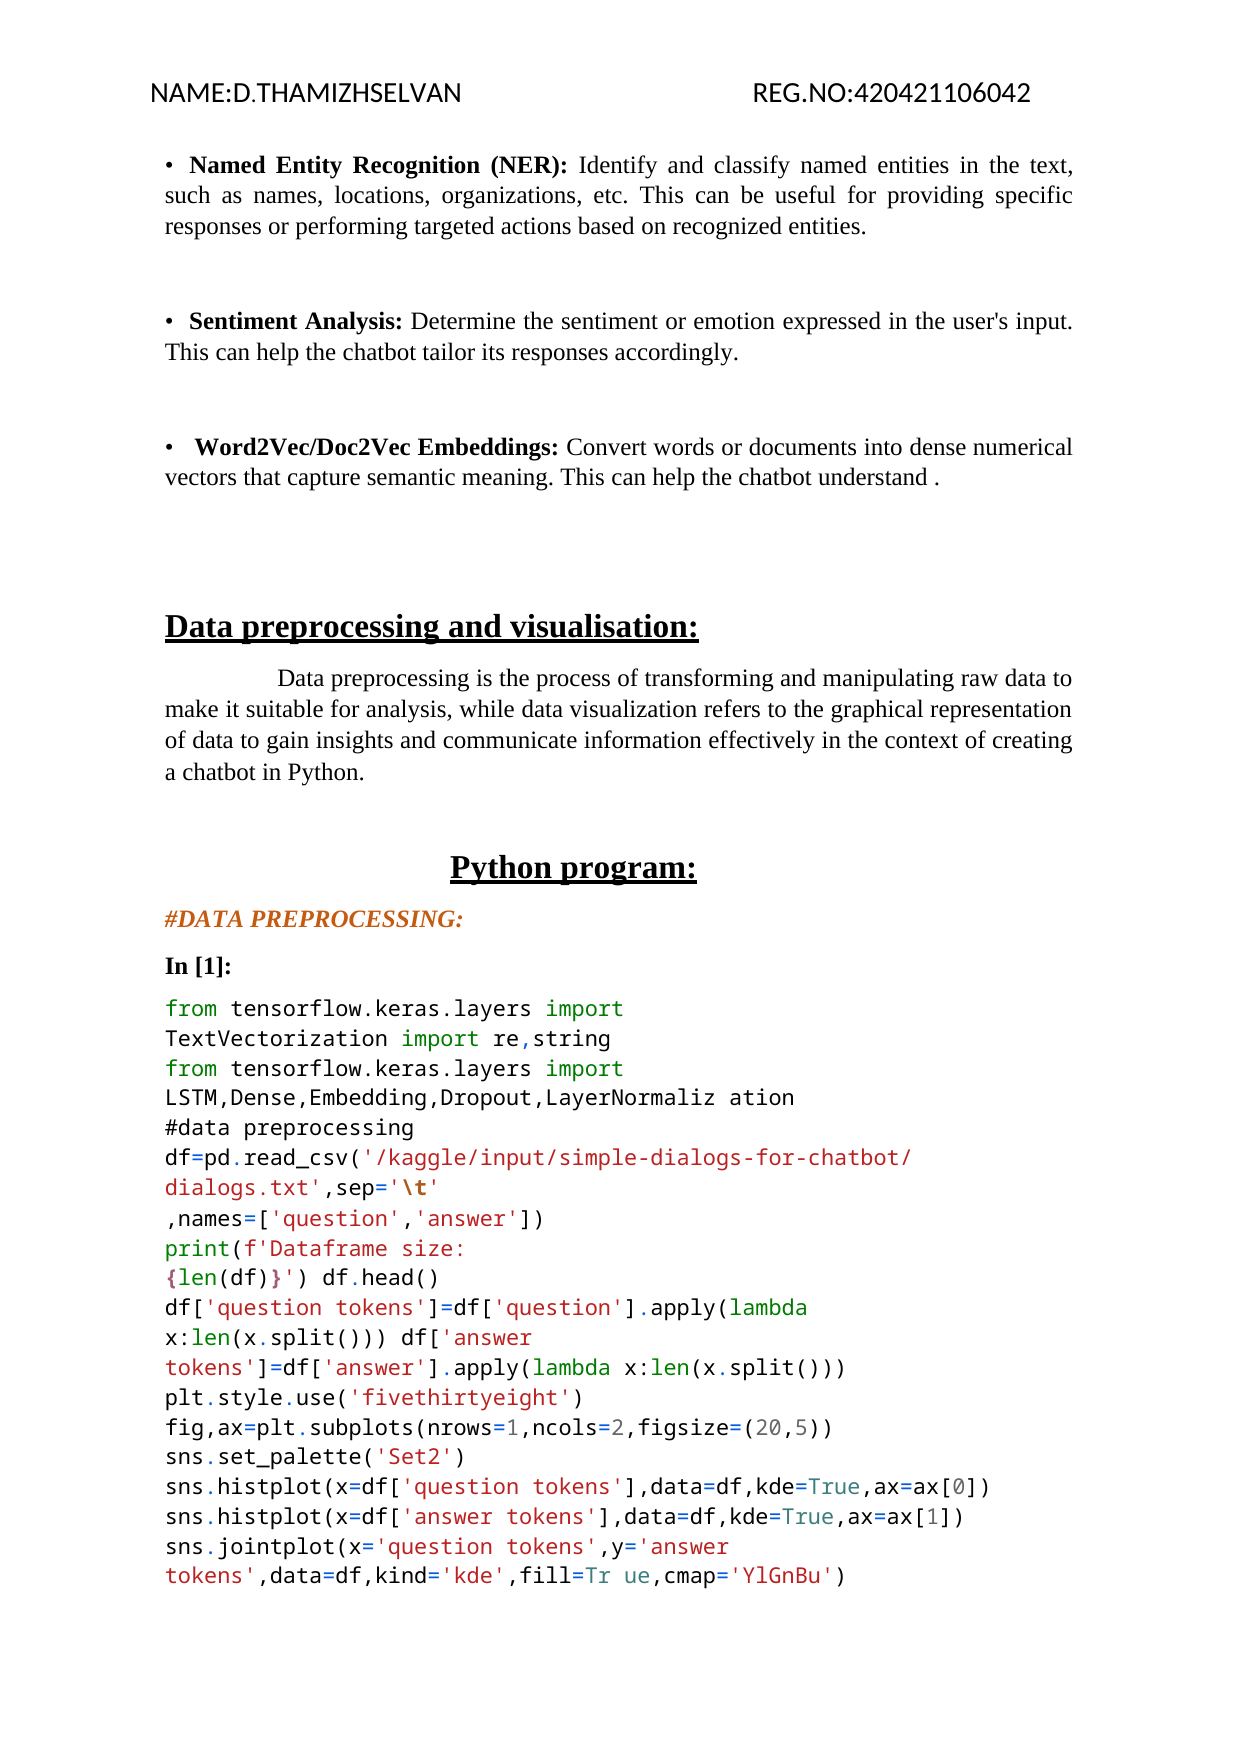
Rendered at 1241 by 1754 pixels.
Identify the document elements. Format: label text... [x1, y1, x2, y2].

text ,names=['question','answer']) print(f'Dataframe size: {len(df)}') df.head() [164, 1203, 556, 1292]
text Data preprocessing is the process of transforming and manipulating raw data to make it suitable for analysis, while data visualization refers to the graphical representation of data to gain insights and communicate information effectively in the context of creating a chatbot in Python. [164, 663, 1073, 785]
text from tensorflow.keras.layers import LSTM,Dense,Embedding,Dropout,LayerNormaliz ation [164, 1052, 1090, 1112]
text df['question tokens']=df['question'].apply(lambda x:len(x.split())) df['answer tokens']=df['answer'].apply(lambda x:len(x.split())) plt.style.use('fivethirtyeight') fig,ax=plt.subplots(nrows=1,ncols=2,figsize=(20,5)) sns.set_palette('Set2') [164, 1292, 941, 1471]
text #DATA PREPROCESSING: [164, 904, 1090, 933]
list Word2Vec/Doc2Vec Embeddings: Convert words or documents into dense numerical vectors that capture semantic meaning. This can help the chatbot understand . [164, 432, 1073, 491]
list Named Entity Recognition (NER): Identify and classify named entities in the text, such as names, locations, organizations, etc. This can be useful for providing specific responses or performing targeted actions based on recognized entities. [164, 150, 1073, 239]
text df=pd.read_csv('/kaggle/input/simple-dialogs-for-chatbot/dialogs.txt',sep='\t' [164, 1142, 1090, 1202]
text from tensorflow.keras.layers import TextVectorization import re,string [164, 993, 772, 1052]
text In [1]: [164, 951, 1090, 980]
text sns.histplot(x=df['question tokens'],data=df,kde=True,ax=ax[0]) sns.histplot(x=df['answer tokens'],data=df,kde=True,ax=ax[1]) sns.jointplot(x='question tokens',y='answer tokens',data=df,kind='kde',fill=Tr ue,cmap='YlGnBu') [164, 1471, 1090, 1590]
text Python program: [450, 847, 1090, 886]
list Sentiment Analysis: Determine the sentiment or emotion expressed in the user's input. This can help the chatbot tailor its responses accordingly. [164, 306, 1073, 365]
text Data preprocessing and visualisation: [164, 606, 1090, 644]
text #data preprocessing [164, 1112, 1090, 1142]
